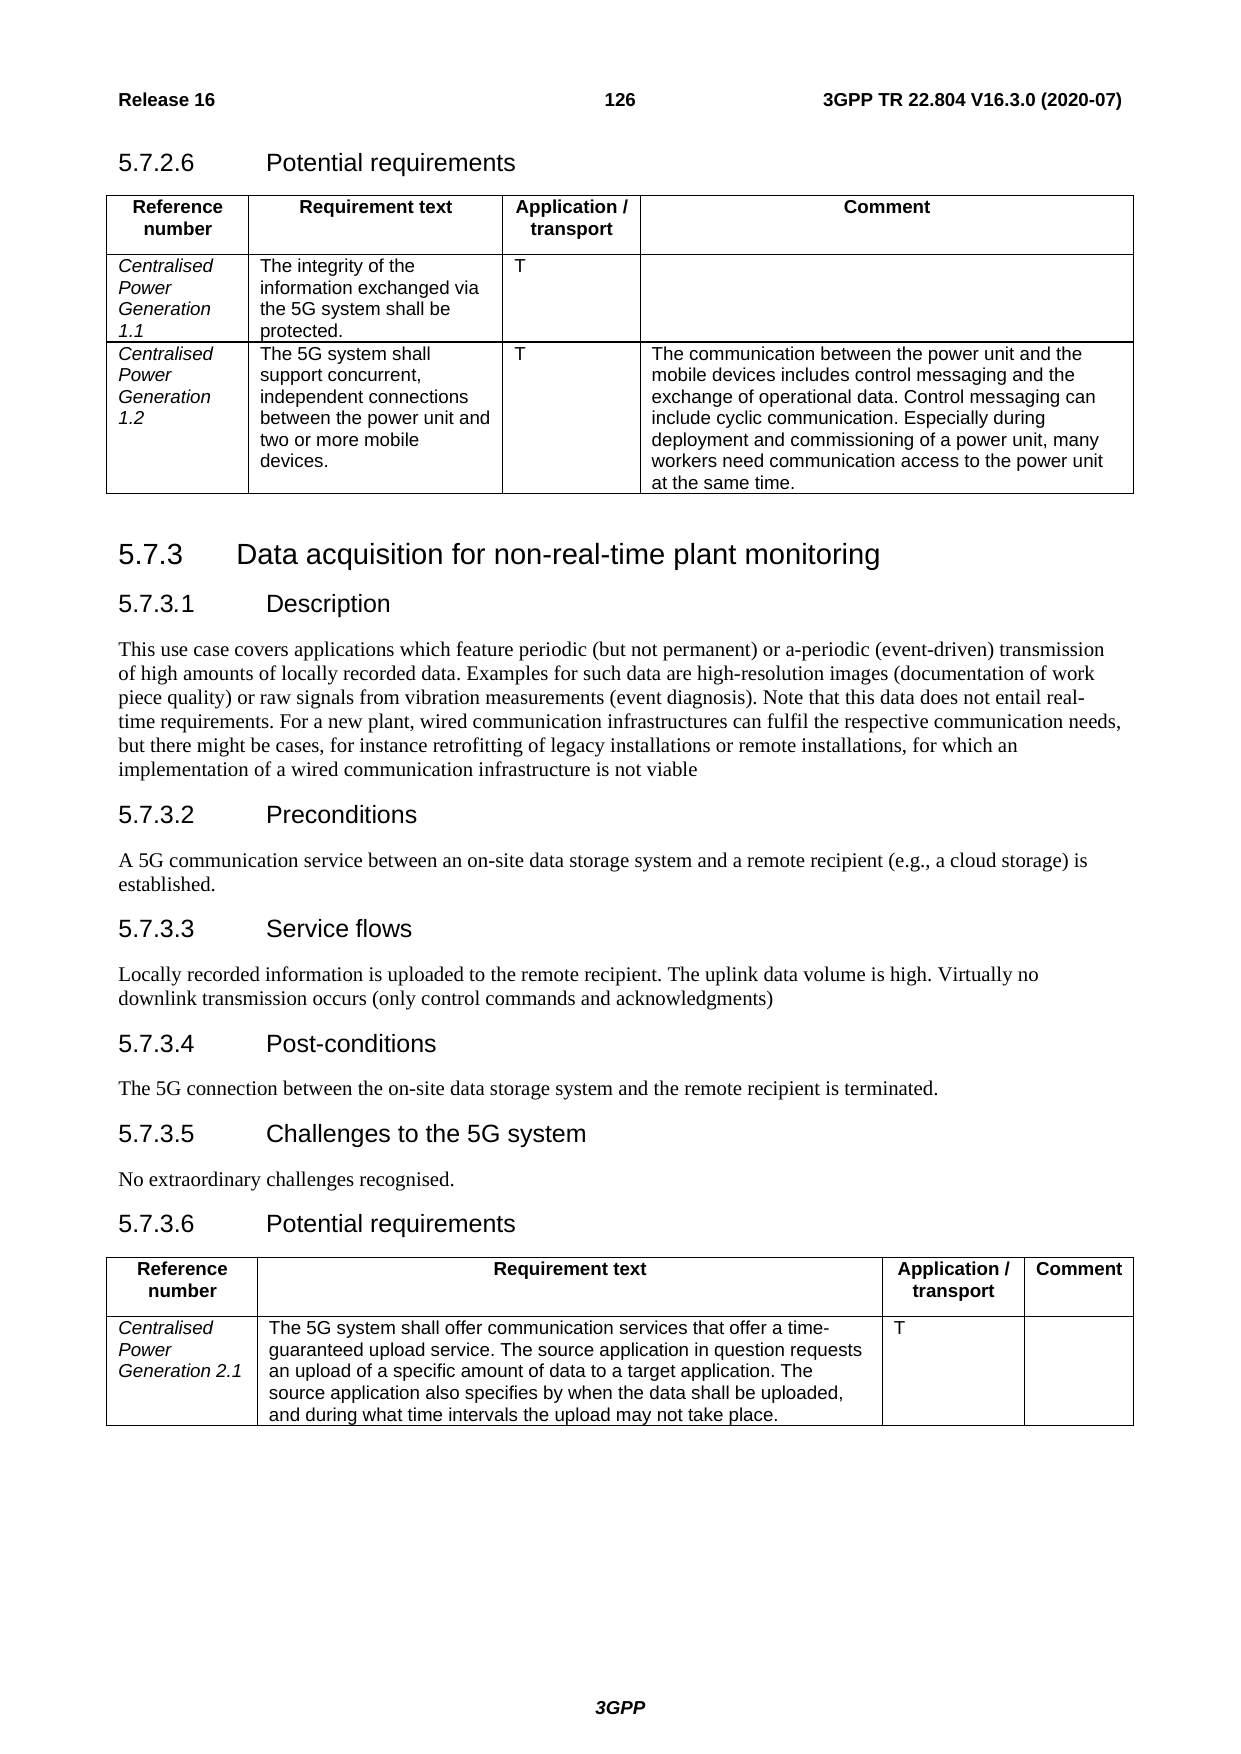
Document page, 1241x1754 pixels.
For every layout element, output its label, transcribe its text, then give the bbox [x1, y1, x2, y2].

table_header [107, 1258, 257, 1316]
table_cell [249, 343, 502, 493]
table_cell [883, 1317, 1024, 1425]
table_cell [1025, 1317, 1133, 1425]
subtitle 5.7.3.4 Post-conditions [118, 1029, 1122, 1058]
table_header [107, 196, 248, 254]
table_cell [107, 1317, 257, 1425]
text Locally recorded information is uploaded to the remote recipient. The uplink data volume is high. Virtually no downlink transmission occurs (only control commands and acknowledgments) [118, 962, 1122, 1010]
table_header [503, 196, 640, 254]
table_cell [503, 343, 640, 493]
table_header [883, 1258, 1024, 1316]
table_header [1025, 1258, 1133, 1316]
text No extraordinary challenges recognised. [118, 1167, 1122, 1191]
text The 5G connection between the on-site data storage system and the remote recipient is terminated. [118, 1076, 1122, 1100]
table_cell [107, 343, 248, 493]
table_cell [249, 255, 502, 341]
subtitle 5.7.3.1 Description [118, 589, 1122, 618]
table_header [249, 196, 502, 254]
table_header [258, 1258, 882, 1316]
text This use case covers applications which feature periodic (but not permanent) or a-periodic (event-driven) transmission of high amounts of locally recorded data. Examples for such data are high-resolution images (documentation of work piece quality) or raw signals from vibration measurements (event diagnosis). Note that this data does not entail real-time requirements. For a new plant, wired communication infrastructures can fulfil the respective communication needs, but there might be cases, for instance retrofitting of legacy installations or remote installations, for which an implementation of a wired communication infrastructure is not viable [118, 637, 1122, 781]
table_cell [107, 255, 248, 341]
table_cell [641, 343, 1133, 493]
subtitle 5.7.3.6 Potential requirements [118, 1209, 1122, 1238]
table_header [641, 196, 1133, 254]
text A 5G communication service between an on-site data storage system and a remote recipient (e.g., a cloud storage) is established. [118, 848, 1122, 896]
subtitle 5.7.3 Data acquisition for non-real-time plant monitoring [118, 537, 1122, 571]
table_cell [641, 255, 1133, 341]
subtitle 5.7.3.5 Challenges to the 5G system [118, 1119, 1122, 1148]
subtitle 5.7.3.3 Service flows [118, 914, 1122, 943]
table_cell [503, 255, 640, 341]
subtitle 5.7.3.2 Preconditions [118, 800, 1122, 829]
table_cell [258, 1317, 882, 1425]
subtitle 5.7.2.6 Potential requirements [118, 147, 1122, 176]
